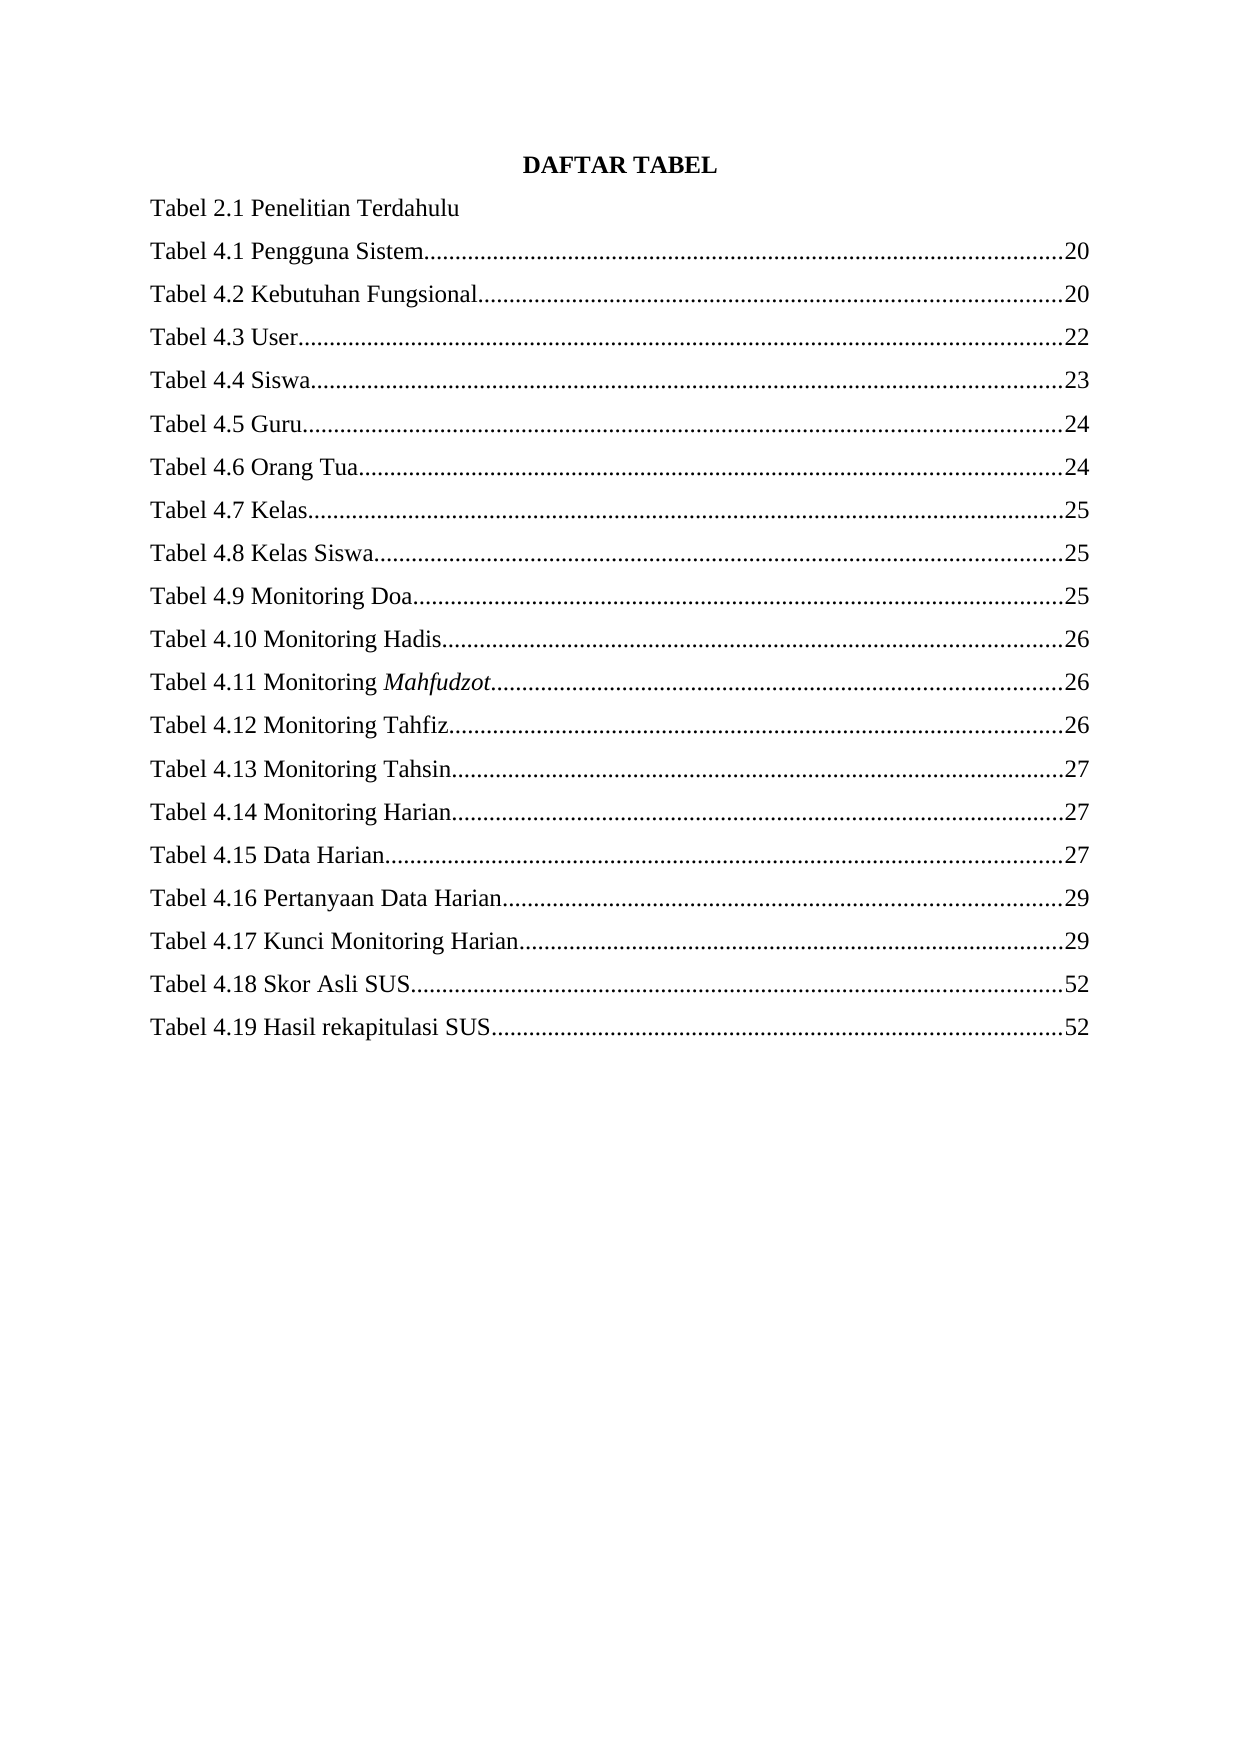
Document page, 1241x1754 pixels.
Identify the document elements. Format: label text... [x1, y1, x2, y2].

text Tabel 4.18 Skor Asli SUS 52 [150, 969, 1090, 998]
text Tabel 4.15 Data Harian 27 [150, 840, 1090, 869]
text Tabel 4.17 Kunci Monitoring Harian 29 [150, 926, 1090, 955]
text Tabel 4.19 Hasil rekapitulasi SUS 52 [150, 1012, 1090, 1041]
text Tabel 4.3 User 22 [150, 322, 1090, 351]
text Tabel 4.8 Kelas Siswa 25 [150, 538, 1090, 567]
text Tabel 4.5 Guru 24 [150, 409, 1090, 437]
text Tabel 4.6 Orang Tua 24 [150, 452, 1090, 481]
text Tabel 4.14 Monitoring Harian 27 [150, 797, 1090, 826]
text Tabel 4.1 Pengguna Sistem 20 [150, 236, 1090, 265]
text Tabel 2.1 Penelitian Terdahulu 8 [150, 193, 1090, 222]
text Tabel 4.11 Monitoring Mahfudzot 26 [150, 667, 1090, 696]
text Tabel 4.2 Kebutuhan Fungsional 20 [150, 279, 1090, 308]
subtitle DAFTAR TABEL [150, 150, 1090, 179]
text Tabel 4.4 Siswa 23 [150, 366, 1090, 394]
text Tabel 4.13 Monitoring Tahsin 27 [150, 754, 1090, 782]
text Tabel 4.16 Pertanyaan Data Harian 29 [150, 883, 1090, 912]
text Tabel 4.9 Monitoring Doa 25 [150, 581, 1090, 610]
text Tabel 4.10 Monitoring Hadis 26 [150, 624, 1090, 653]
text Tabel 4.7 Kelas 25 [150, 495, 1090, 524]
text Tabel 4.12 Monitoring Tahfiz 26 [150, 711, 1090, 739]
